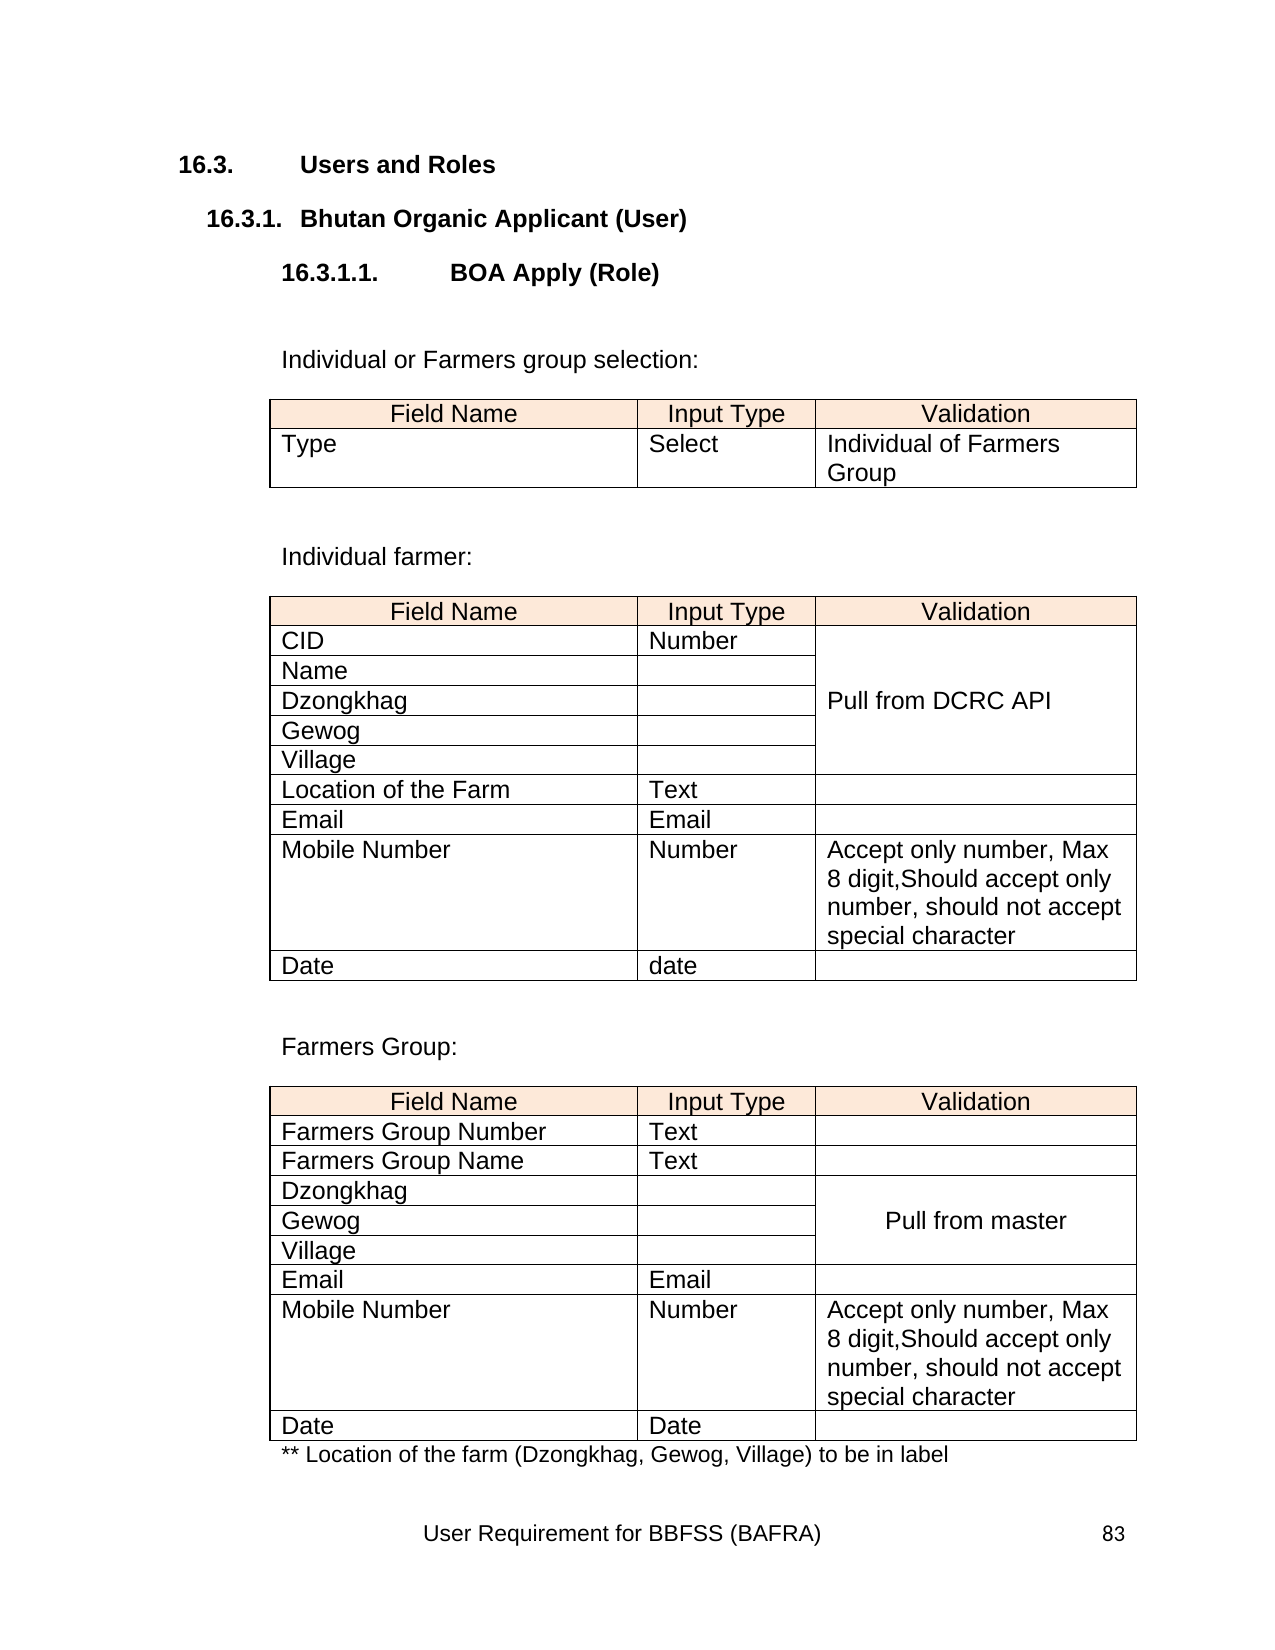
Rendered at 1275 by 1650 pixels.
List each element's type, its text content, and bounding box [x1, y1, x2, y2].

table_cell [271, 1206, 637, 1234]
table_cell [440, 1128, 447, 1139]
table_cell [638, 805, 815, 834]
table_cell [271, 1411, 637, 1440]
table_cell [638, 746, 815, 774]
subtitle Users and Roles [178, 150, 1125, 179]
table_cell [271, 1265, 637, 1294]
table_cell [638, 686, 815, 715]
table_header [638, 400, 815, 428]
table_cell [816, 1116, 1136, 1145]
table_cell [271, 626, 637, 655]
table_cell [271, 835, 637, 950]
text Farmers Group: [281, 1032, 1125, 1061]
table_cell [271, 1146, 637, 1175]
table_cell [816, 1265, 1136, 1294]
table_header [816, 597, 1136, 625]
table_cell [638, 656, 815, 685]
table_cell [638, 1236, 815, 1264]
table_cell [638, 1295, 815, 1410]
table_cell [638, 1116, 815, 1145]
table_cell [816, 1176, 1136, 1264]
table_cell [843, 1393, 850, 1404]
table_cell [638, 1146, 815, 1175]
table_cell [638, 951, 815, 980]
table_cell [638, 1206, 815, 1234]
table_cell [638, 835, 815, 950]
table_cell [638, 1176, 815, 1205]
text Individual or Farmers group selection: [281, 344, 1125, 373]
text Individual farmer: [281, 542, 1125, 570]
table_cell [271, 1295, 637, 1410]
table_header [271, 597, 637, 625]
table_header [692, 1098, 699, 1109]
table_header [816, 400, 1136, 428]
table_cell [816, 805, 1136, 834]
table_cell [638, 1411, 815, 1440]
text ** Location of the farm (Dzongkhag, Gewog, Village) to be in label [281, 1441, 1125, 1467]
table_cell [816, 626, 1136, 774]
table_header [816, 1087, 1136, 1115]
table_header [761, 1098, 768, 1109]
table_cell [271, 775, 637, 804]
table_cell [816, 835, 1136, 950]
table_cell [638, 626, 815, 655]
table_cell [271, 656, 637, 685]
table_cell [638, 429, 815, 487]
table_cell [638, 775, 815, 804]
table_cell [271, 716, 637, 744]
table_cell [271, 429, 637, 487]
subtitle BOA Apply (Role) [281, 258, 1125, 286]
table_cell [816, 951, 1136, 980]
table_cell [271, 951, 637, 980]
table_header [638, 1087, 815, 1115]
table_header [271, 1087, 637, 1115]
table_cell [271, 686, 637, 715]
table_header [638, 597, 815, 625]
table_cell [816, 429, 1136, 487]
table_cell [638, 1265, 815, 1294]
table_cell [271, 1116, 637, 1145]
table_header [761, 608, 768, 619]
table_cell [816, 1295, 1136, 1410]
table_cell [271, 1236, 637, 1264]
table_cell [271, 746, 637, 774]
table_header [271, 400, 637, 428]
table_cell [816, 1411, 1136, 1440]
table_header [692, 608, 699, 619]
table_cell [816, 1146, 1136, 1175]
subtitle Bhutan Organic Applicant (User) [206, 204, 1125, 233]
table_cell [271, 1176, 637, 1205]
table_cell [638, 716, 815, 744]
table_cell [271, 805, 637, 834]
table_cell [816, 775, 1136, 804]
